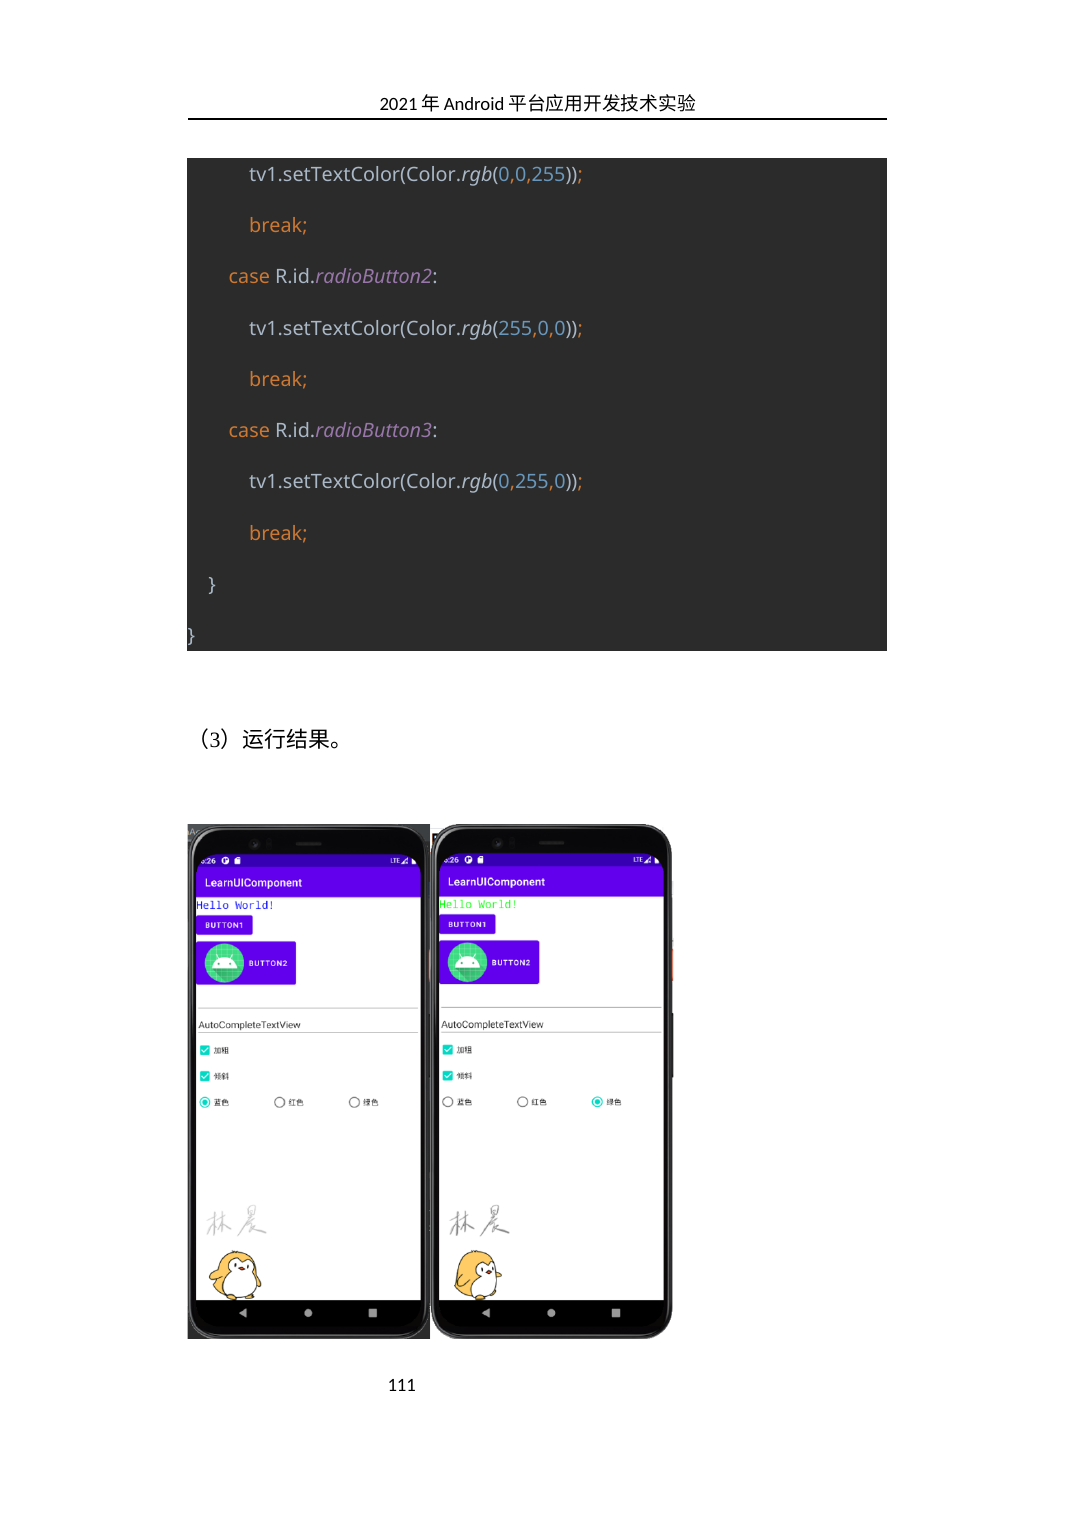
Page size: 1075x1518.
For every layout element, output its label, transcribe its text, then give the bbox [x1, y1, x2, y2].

text break; [187, 516, 887, 549]
text tv1.setTextColor(Color.rgb(0,255,0)); [187, 465, 887, 498]
text break; [187, 363, 887, 395]
text } [187, 619, 887, 651]
picture [187, 824, 674, 1339]
text case R.id.radioButton2: [187, 260, 887, 293]
text tv1.setTextColor(Color.rgb(255,0,0)); [187, 311, 887, 344]
list 运行结果。 [187, 721, 887, 754]
text case R.id.radioButton3: [187, 414, 887, 446]
text } [187, 568, 887, 600]
text break; [187, 209, 887, 241]
text tv1.setTextColor(Color.rgb(0,0,255)); [187, 158, 887, 190]
